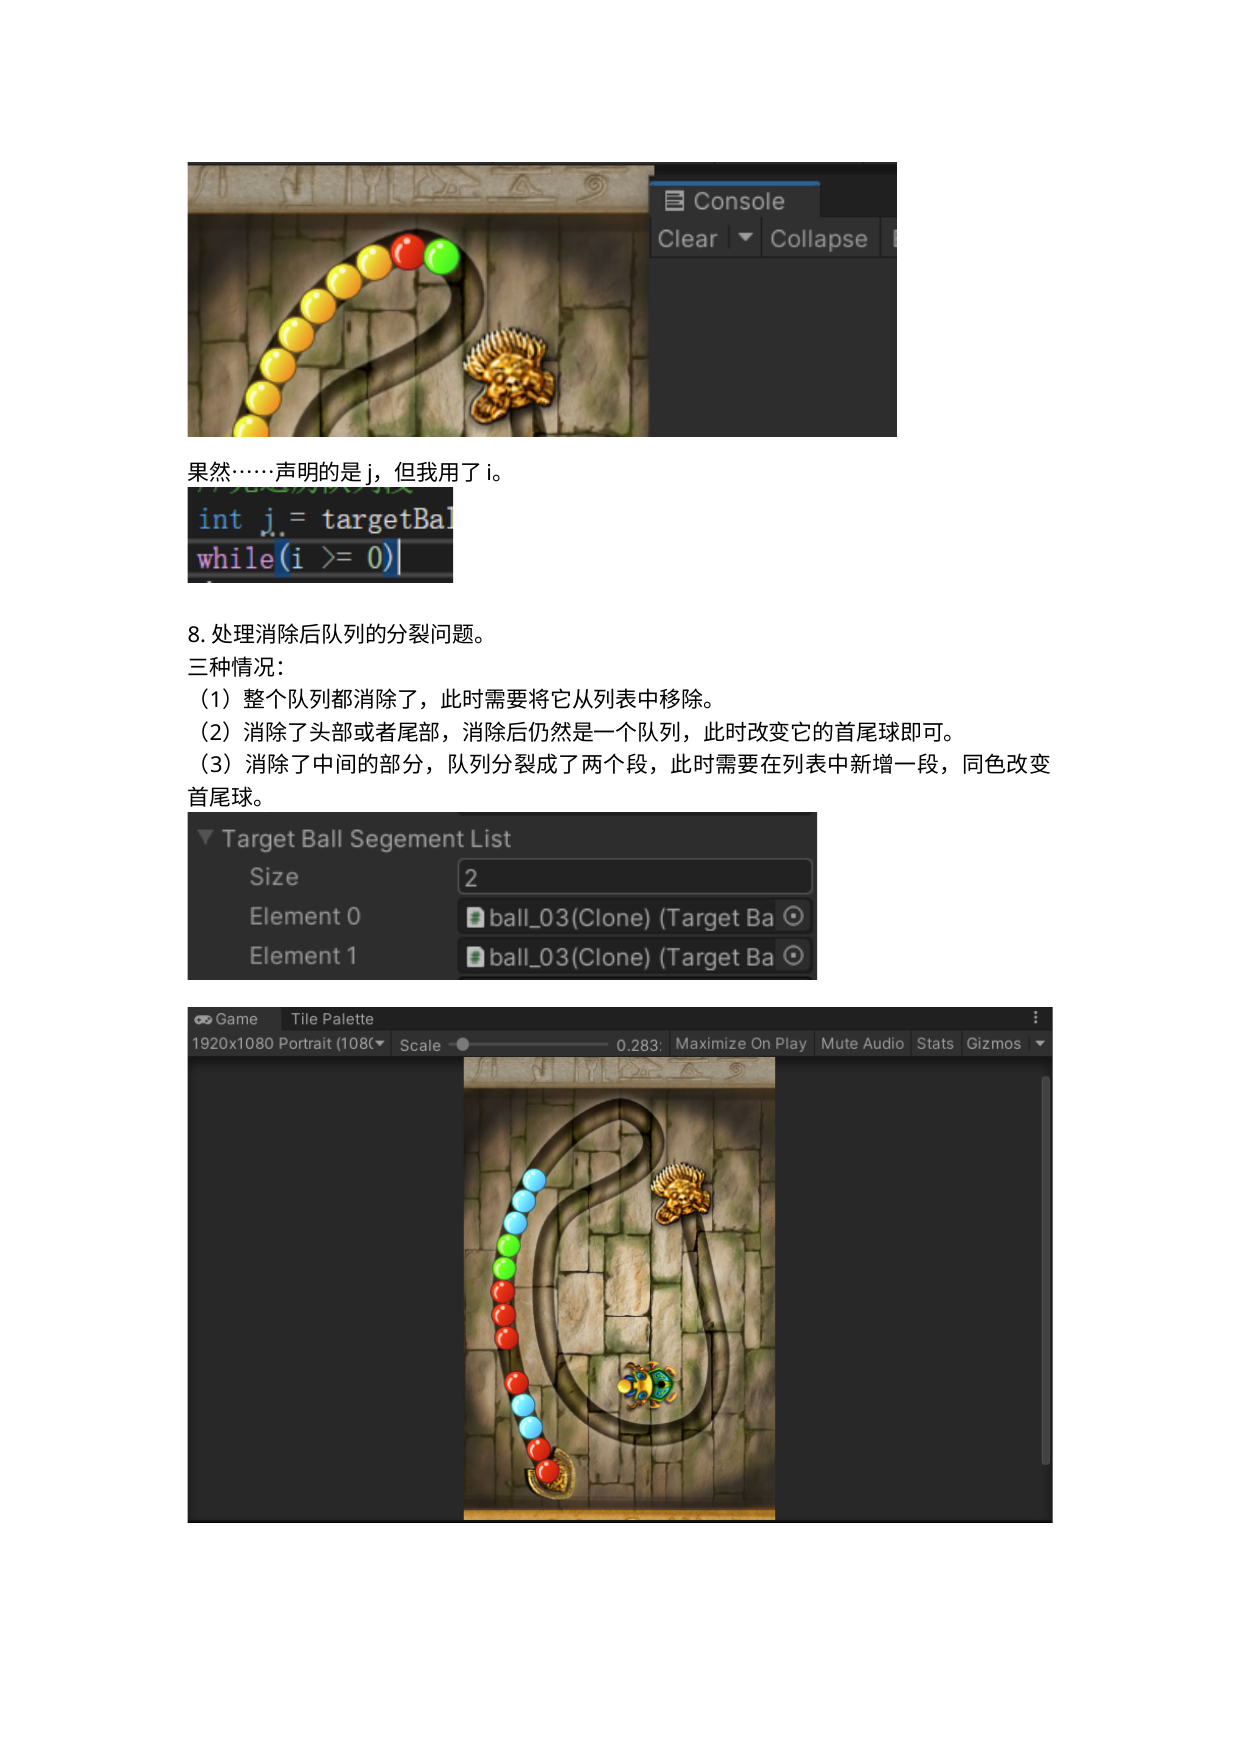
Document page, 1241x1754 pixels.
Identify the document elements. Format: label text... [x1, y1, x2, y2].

text （3）消除了中间的部分，队列分裂成了两个段，此时需要在列表中新增一段，同色改变首尾球。 [187, 747, 1053, 812]
picture [187, 1007, 1053, 1523]
picture [187, 487, 454, 583]
text （1）整个队列都消除了，此时需要将它从列表中移除。 [187, 682, 1053, 714]
text 8. 处理消除后队列的分裂问题。 [187, 617, 1053, 649]
text （2）消除了头部或者尾部，消除后仍然是一个队列，此时改变它的首尾球即可。 [187, 714, 1053, 747]
text 果然……声明的是j，但我用了i。 [187, 454, 1053, 487]
picture [187, 162, 897, 437]
picture [187, 812, 818, 980]
text 三种情况： [187, 649, 1053, 682]
